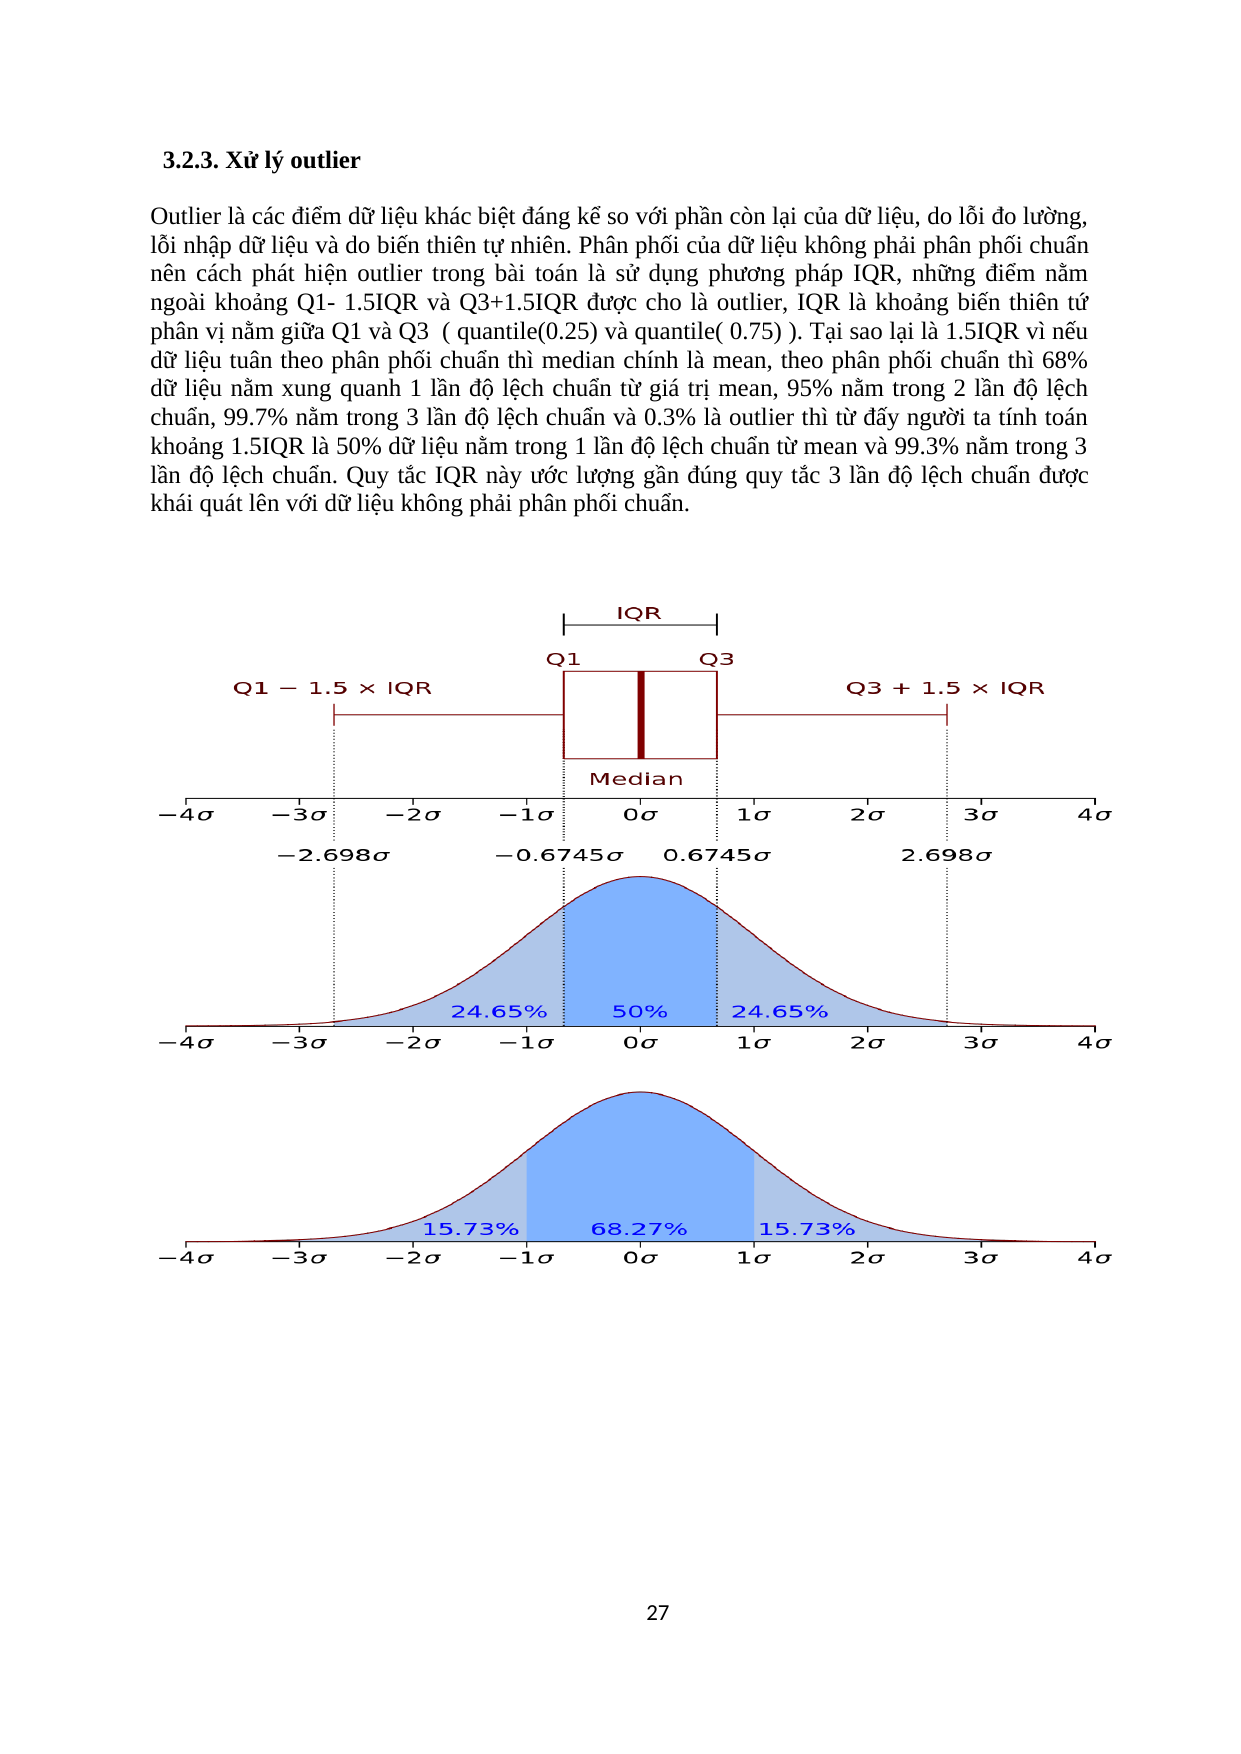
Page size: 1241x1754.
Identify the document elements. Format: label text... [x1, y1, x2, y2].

text Outlier là các điểm dữ liệu khác biệt đáng kể so với phần còn lại của dữ liệu, do lỗi đo lường, lỗi nhập dữ liệu và do biến thiên tự nhiên. Phân phối của dữ liệu không phải phân phối chuẩn nên cách phát hiện outlier trong bài toán là sử dụng phương pháp IQR, những điểm nằm ngoài khoảng Q1- 1.5IQR và Q3+1.5IQR được cho là outlier, IQR là khoảng biến thiên tứ phân vị nằm giữa Q1 và Q3 ( quantile(0.25) và quantile( 0.75) ). Tại sao lại là 1.5IQR vì nếu dữ liệu tuân theo phân phối chuẩn thì median chính là mean, theo phân phối chuẩn thì 68% dữ liệu nằm xung quanh 1 lần độ lệch chuẩn từ giá trị mean, 95% nằm trong 2 lần độ lệch chuẩn, 99.7% nằm trong 3 lần độ lệch chuẩn và 0.3% là outlier thì từ đấy người ta tính toán khoảng 1.5IQR là 50% dữ liệu nằm trong 1 lần độ lệch chuẩn từ mean và 99.3% nằm trong 3 lần độ lệch chuẩn. Quy tắc IQR này ước lượng gần đúng quy tắc 3 lần độ lệch chuẩn được khái quát lên với dữ liệu không phải phân phối chuẩn. [150, 201, 1090, 517]
subtitle 3.2.3. Xử lý outlier [150, 145, 1090, 174]
picture [150, 595, 1127, 1277]
